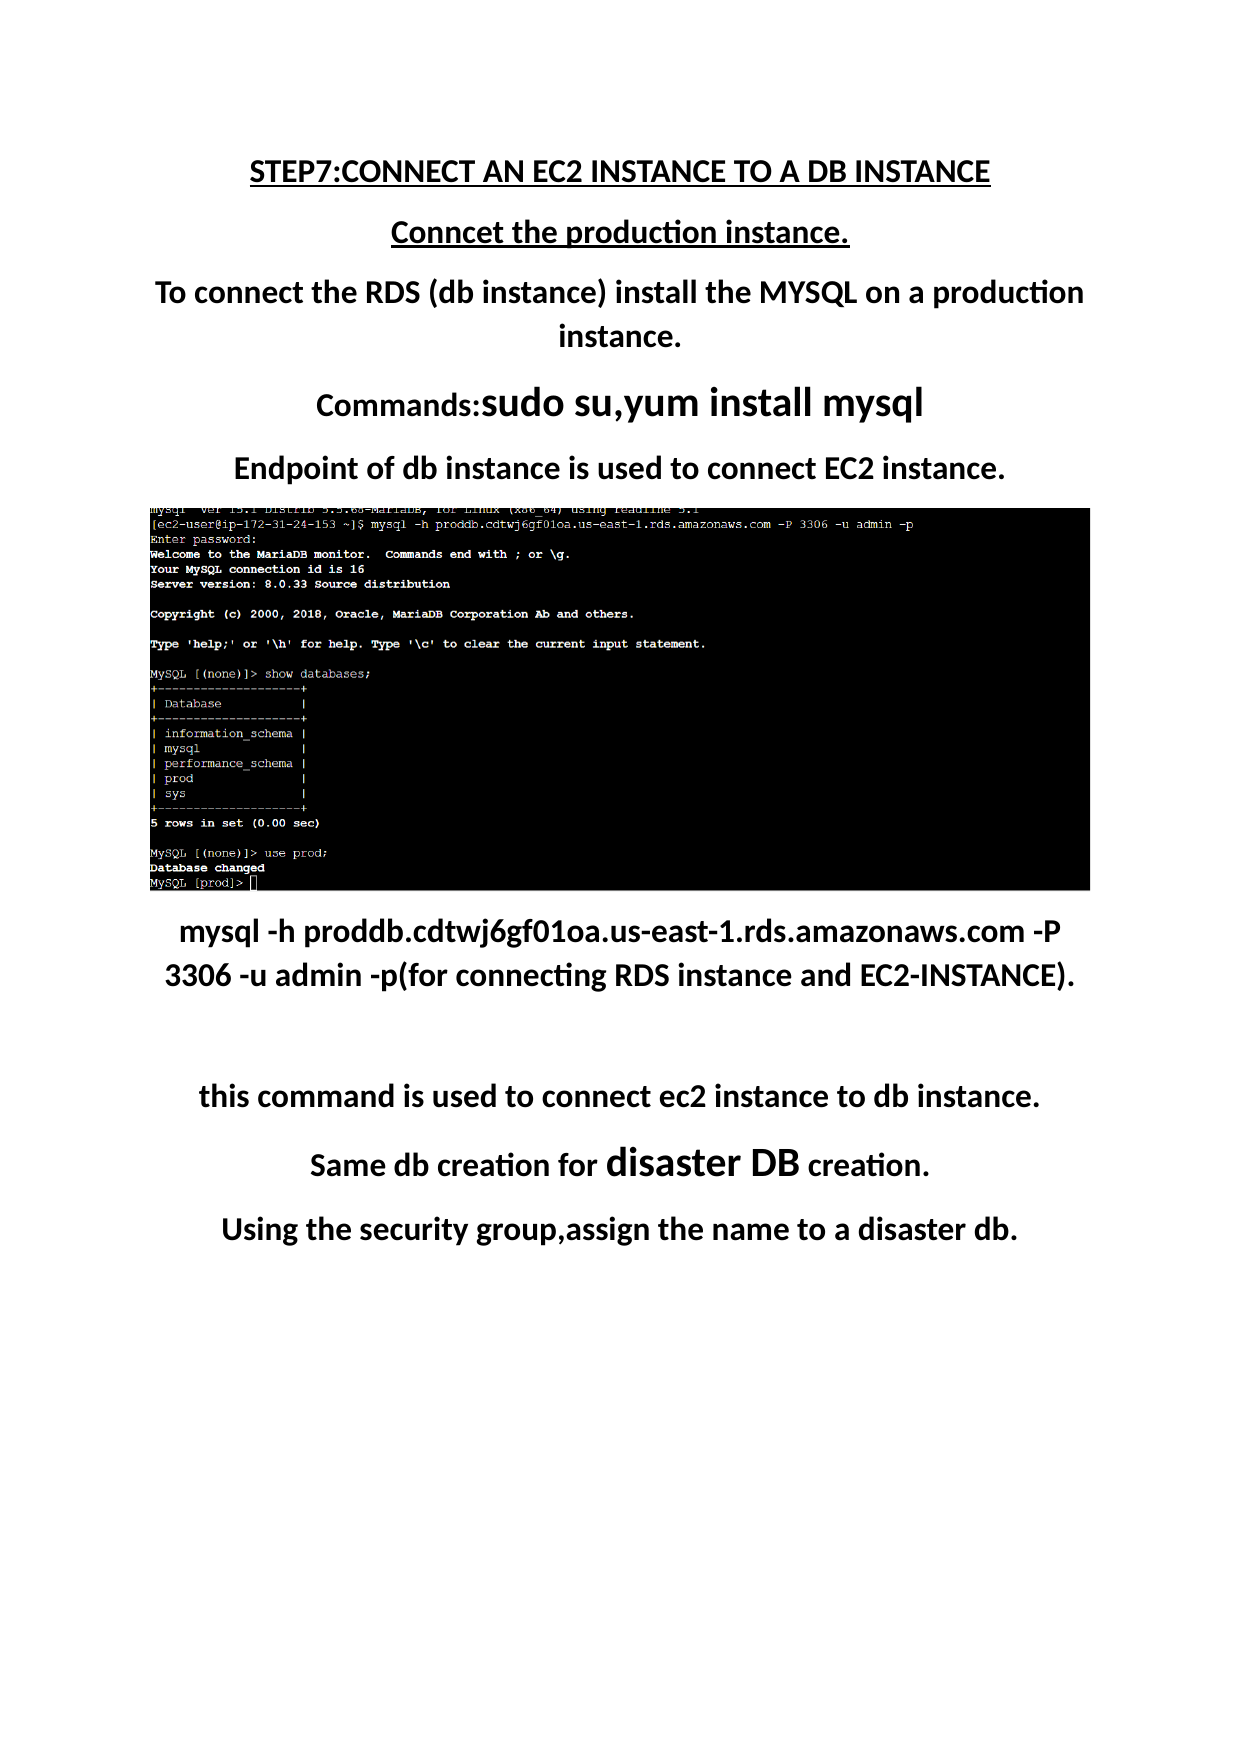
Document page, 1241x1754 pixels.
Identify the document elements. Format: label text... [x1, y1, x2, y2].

text Commands:sudo su,yum install mysql [150, 376, 1090, 427]
text Conncet the production instance. [150, 211, 1090, 251]
text STEP7:CONNECT AN EC2 INSTANCE TO A DB INSTANCE [150, 150, 1090, 191]
text Using the security group,assign the name to a disaster db. [150, 1208, 1090, 1248]
text Endpoint of db instance is used to connect EC2 instance. [150, 447, 1090, 488]
text To connect the RDS (db instance) install the MYSQL on a production instance. [150, 271, 1090, 356]
text this command is used to connect ec2 instance to db instance. [150, 1075, 1090, 1116]
picture [150, 508, 1091, 892]
text Same db creation for disaster DB creation. [150, 1136, 1090, 1187]
text mysql -h proddb.cdtwj6gf01oa.us-east-1.rds.amazonaws.com -P 3306 -u admin -p(for connecting RDS instance and EC2-INSTANCE). [150, 910, 1090, 995]
